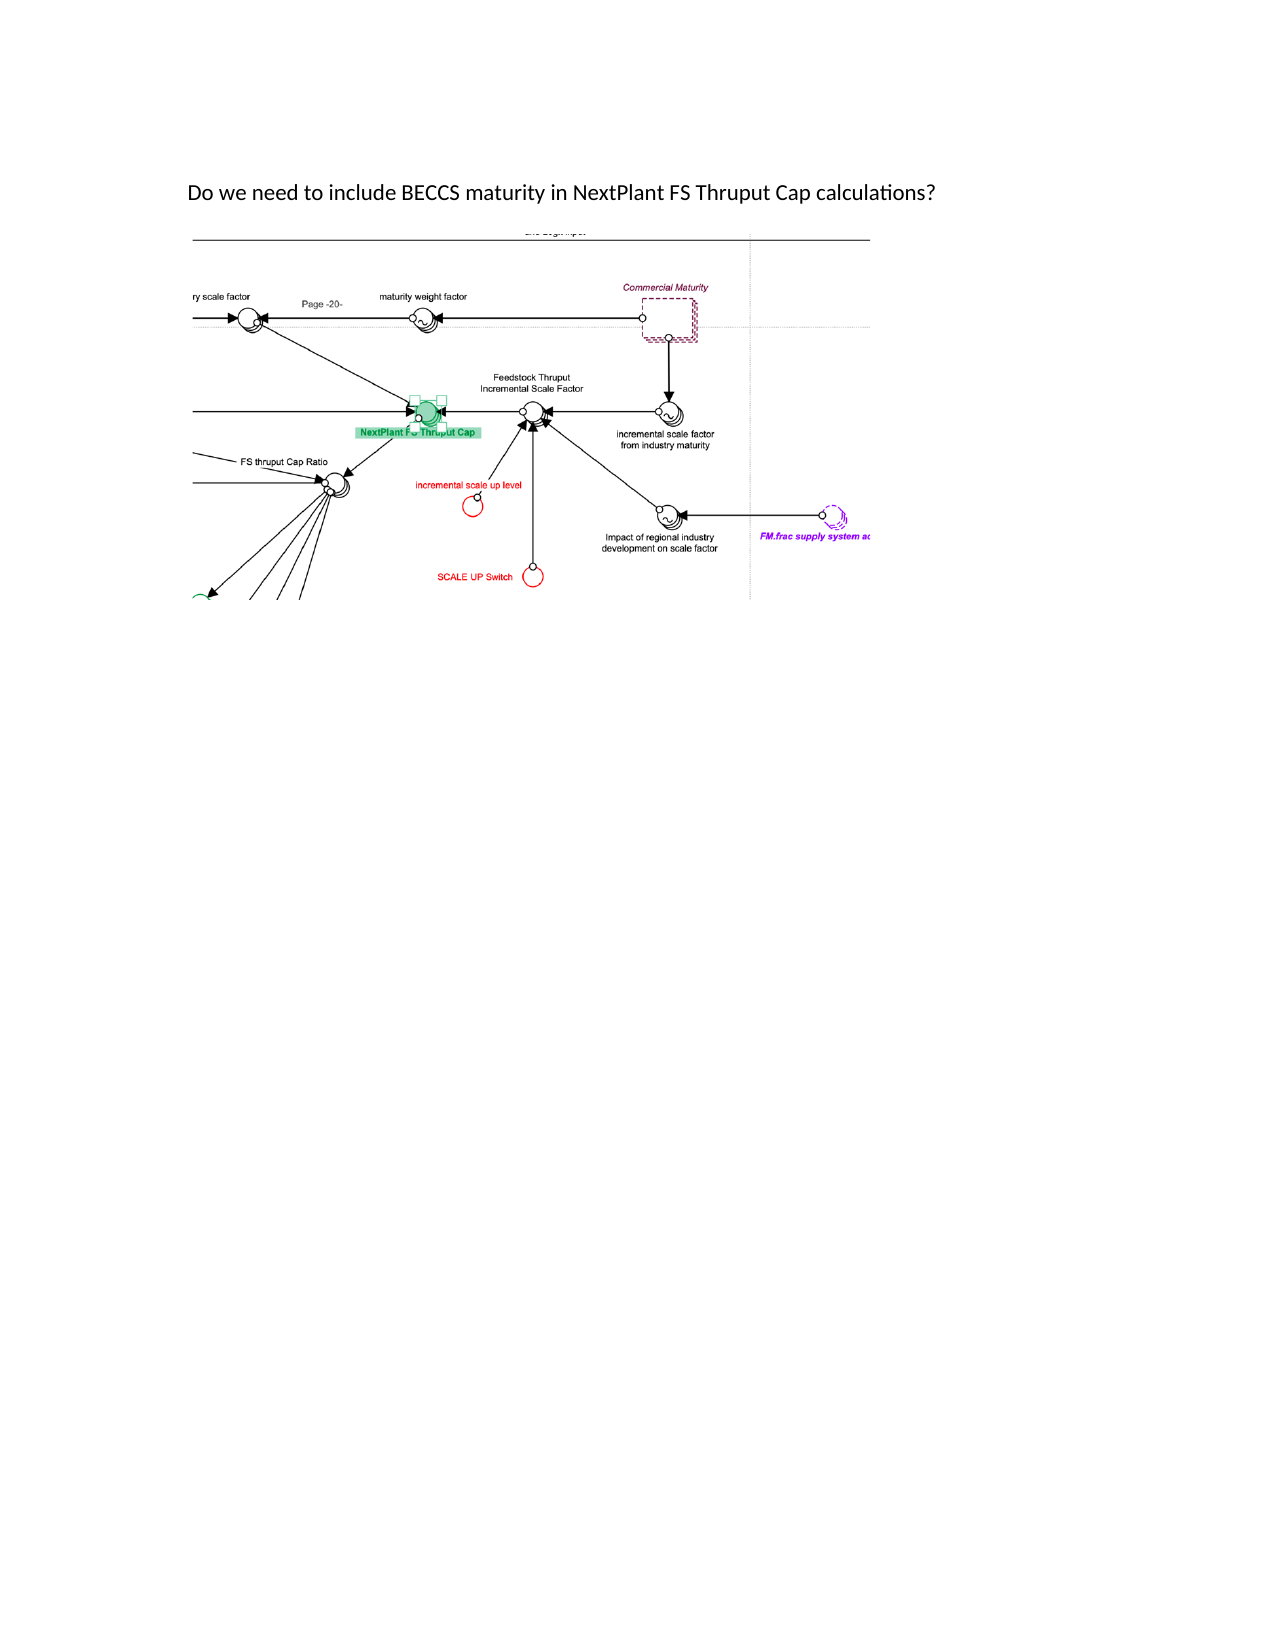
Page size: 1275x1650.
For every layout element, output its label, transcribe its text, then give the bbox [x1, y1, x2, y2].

picture [192, 234, 871, 600]
text Do we need to include BECCS maturity in NextPlant FS Thruput Cap calculations? [187, 178, 1125, 206]
